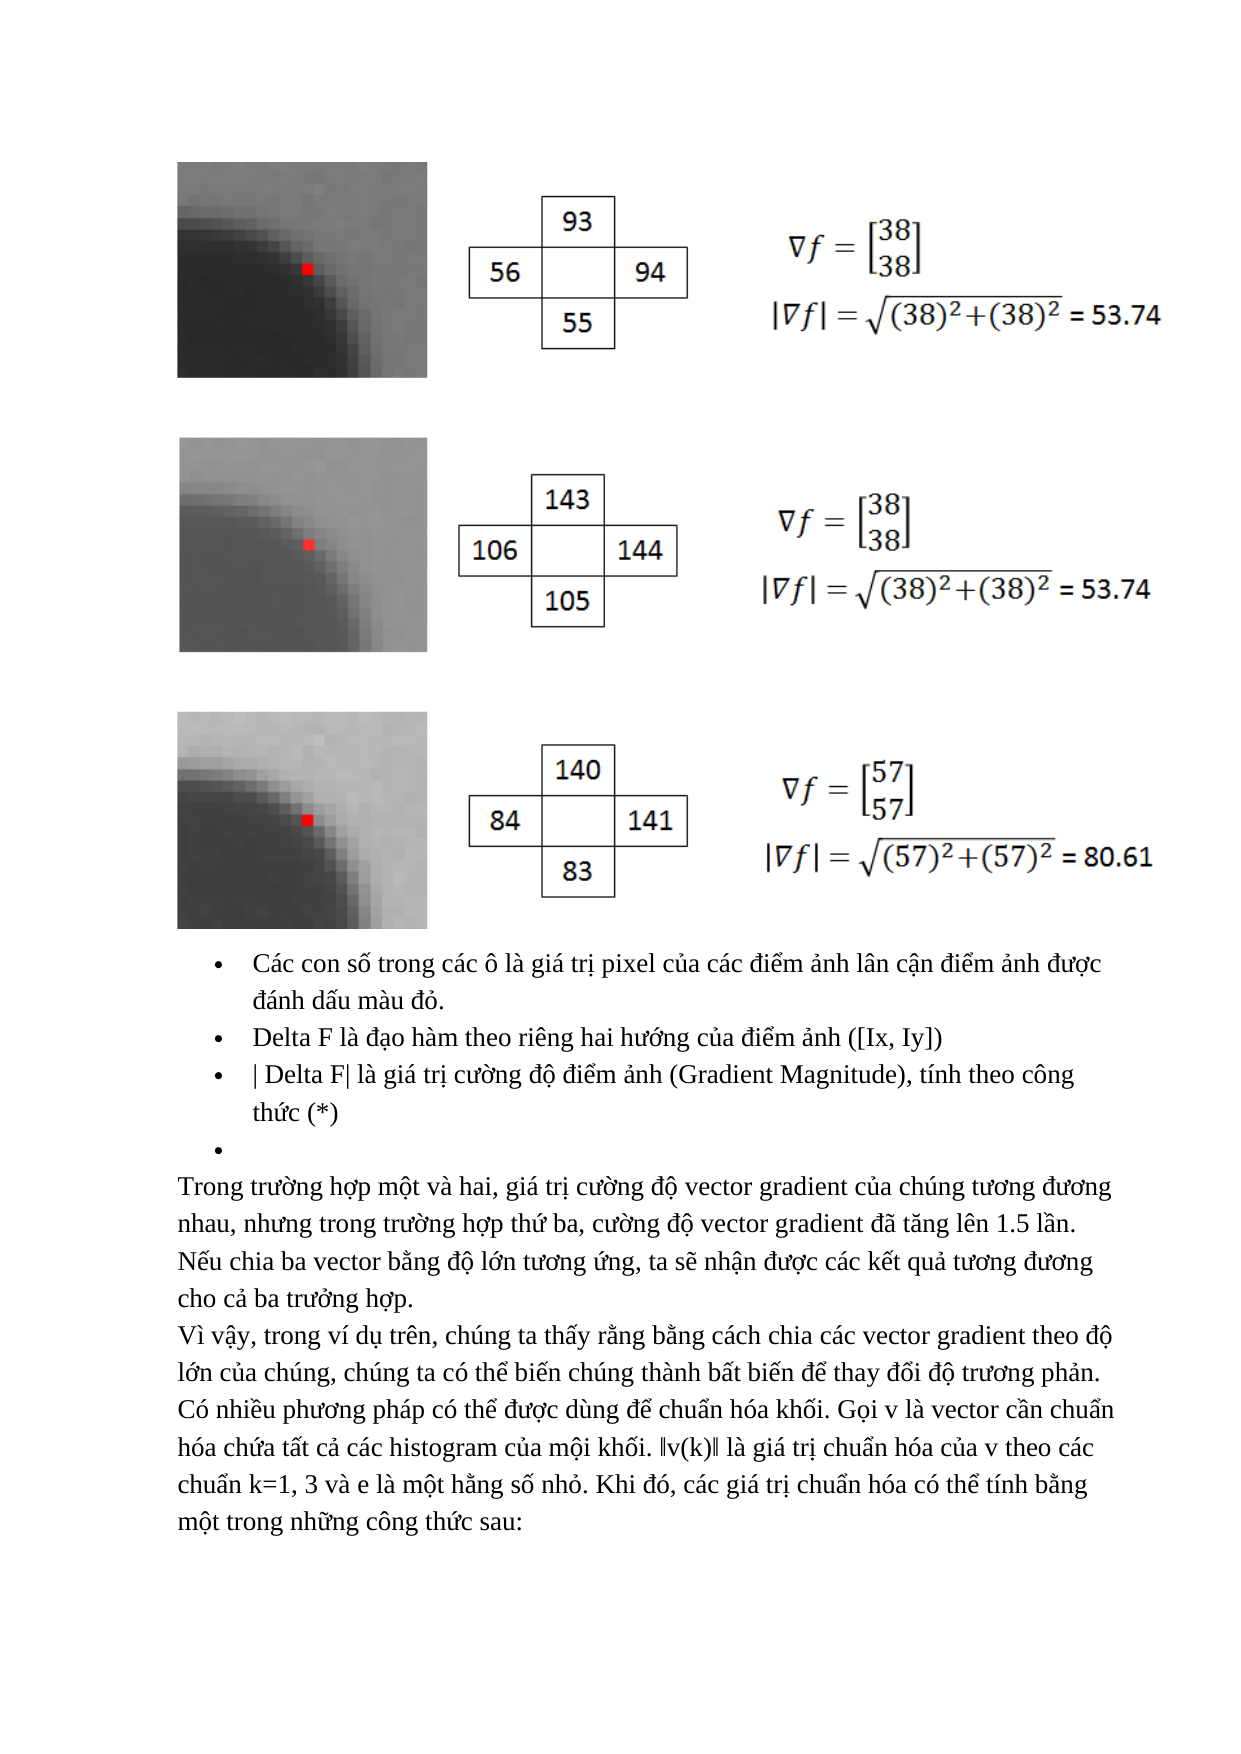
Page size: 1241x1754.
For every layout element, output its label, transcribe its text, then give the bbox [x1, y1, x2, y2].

list | Delta F| là giá trị cường độ điểm ảnh (Gradient Magnitude), tính theo công thức (*) [215, 1058, 1122, 1128]
list Các con số trong các ô là giá trị pixel của các điểm ảnh lân cận điểm ảnh được đánh dấu màu đỏ. [215, 947, 1122, 1016]
text Vì vậy, trong ví dụ trên, chúng ta thấy rằng bằng cách chia các vector gradient theo độ lớn của chúng, chúng ta có thể biến chúng thành bất biến để thay đổi độ trương phản. [177, 1318, 1122, 1388]
text Trong trường hợp một và hai, giá trị cường độ vector gradient của chúng tương đương nhau, nhưng trong trường hợp thứ ba, cường độ vector gradient đã tăng lên 1.5 lần. Nếu chia ba vector bằng độ lớn tương ứng, ta sẽ nhận được các kết quả tương đương cho cả ba trưởng hợp. [177, 1169, 1122, 1314]
text Có nhiều phương pháp có thể được dùng để chuẩn hóa khối. Gọi v là vector cần chuẩn hóa chứa tất cả các histogram của mội khối. ‖v(k)‖ là giá trị chuẩn hóa của v theo các chuẩn k=1, 3 và e là một hằng số nhỏ. Khi đó, các giá trị chuẩn hóa có thể tính bằng một trong những công thức sau: [177, 1393, 1122, 1537]
list Delta F là đạo hàm theo riêng hai hướng của điểm ảnh ([Ix, Iy]) [215, 1021, 1122, 1053]
picture [177, 162, 1181, 929]
